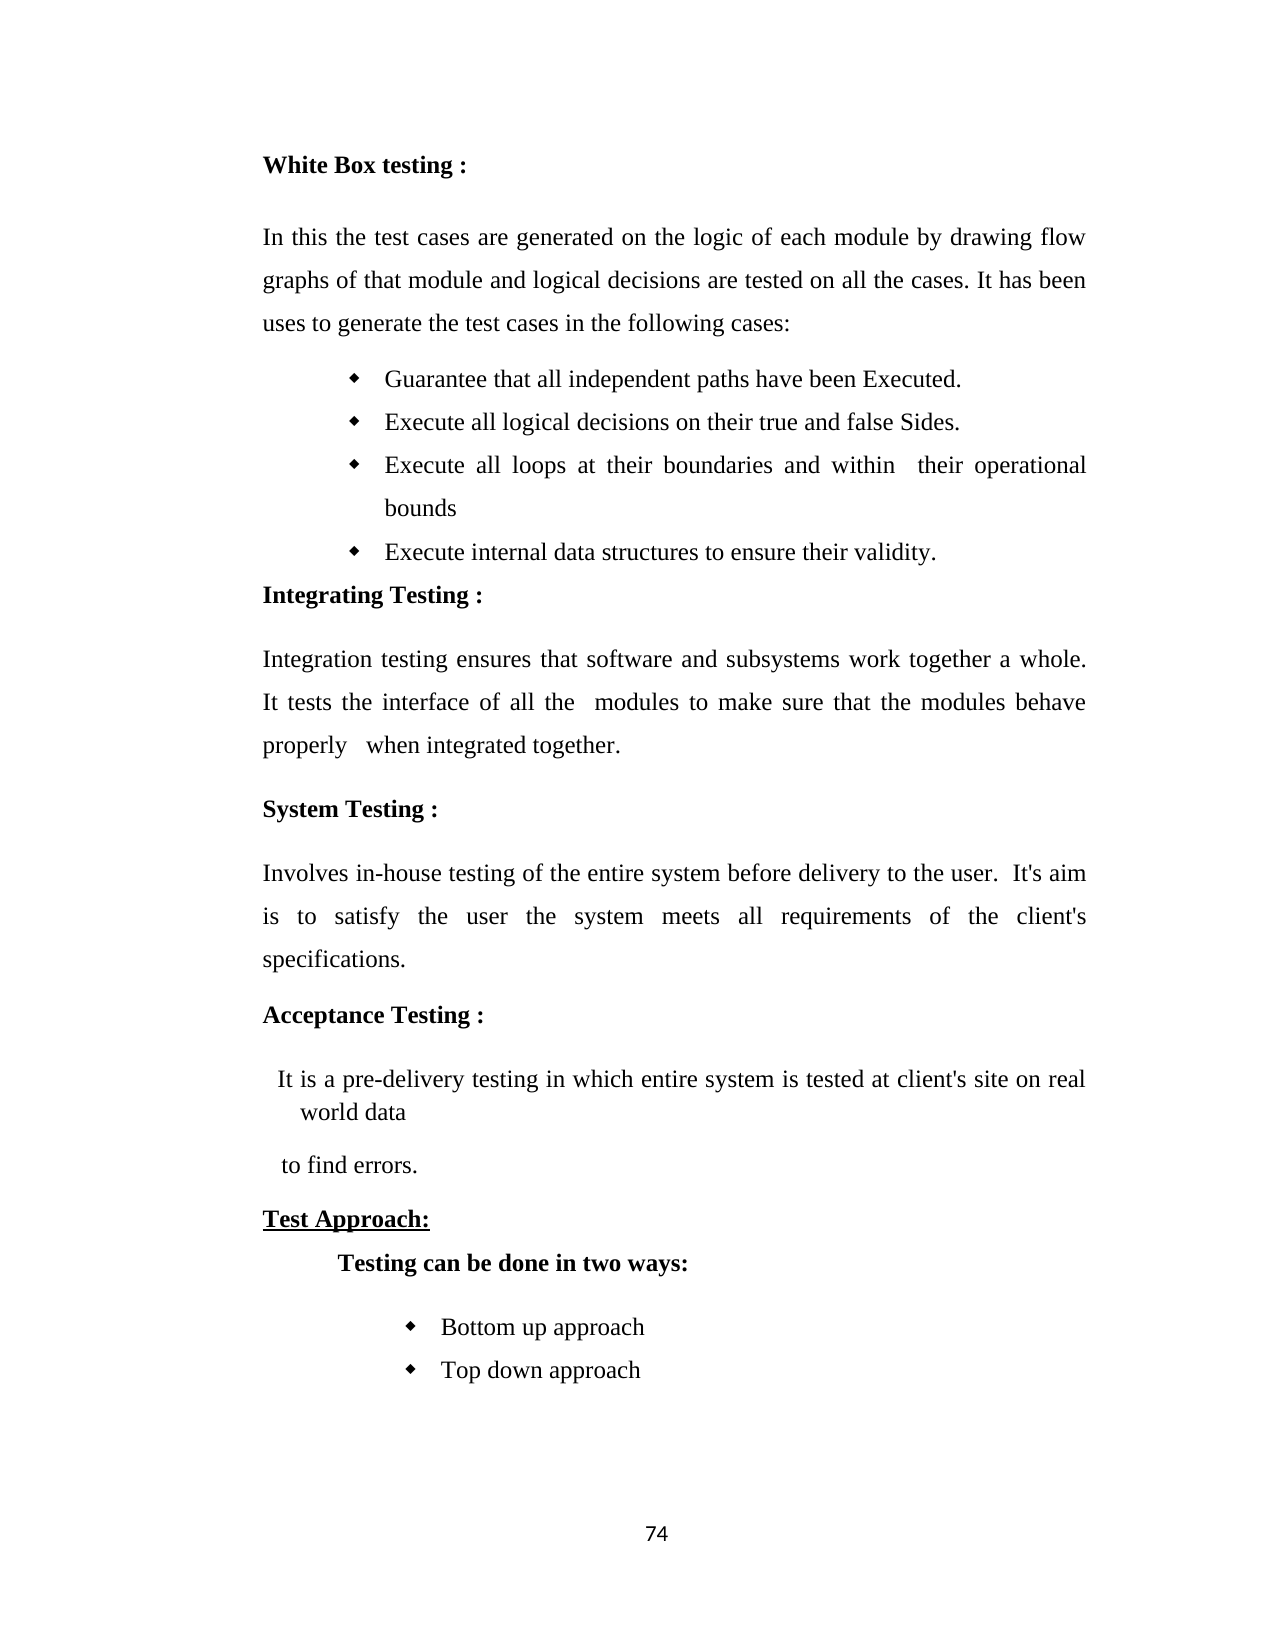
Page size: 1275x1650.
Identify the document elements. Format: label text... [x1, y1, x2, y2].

list Guarantee that all independent paths have been Executed. [347, 364, 1087, 393]
list Execute all logical decisions on their true and false Sides. [347, 407, 1087, 436]
text Integrating Testing : [262, 580, 1087, 608]
text In this the test cases are generated on the logic of each module by drawing flow graphs of that module and logical decisions are tested on all the cases. It has been uses to generate the test cases in the following cases: [262, 222, 1087, 337]
text Involves in-house testing of the entire system before delivery to the user. It's aim is to satisfy the user the system meets all requirements of the client's specifications. [262, 858, 1087, 973]
text Testing can be done in two ways: [225, 1248, 1087, 1276]
text Acceptance Testing : [262, 1000, 1087, 1028]
subtitle Test Approach: [225, 1204, 1087, 1233]
text to find errors. [225, 1151, 1087, 1179]
text System Testing : [262, 794, 1087, 823]
text It is a pre-delivery testing in which entire system is tested at client's site on real world data [262, 1064, 1087, 1126]
list Top down approach [403, 1355, 1087, 1383]
text Integration testing ensures that software and subsystems work together a whole. It tests the interface of all the modules to make sure that the modules behave properly when integrated together. [262, 644, 1087, 759]
list Execute all loops at their boundaries and within their operational bounds [347, 450, 1087, 522]
list Bottom up approach [403, 1312, 1087, 1340]
list Execute internal data structures to ensure their validity. [347, 537, 1087, 565]
text White Box testing : [262, 150, 1087, 179]
